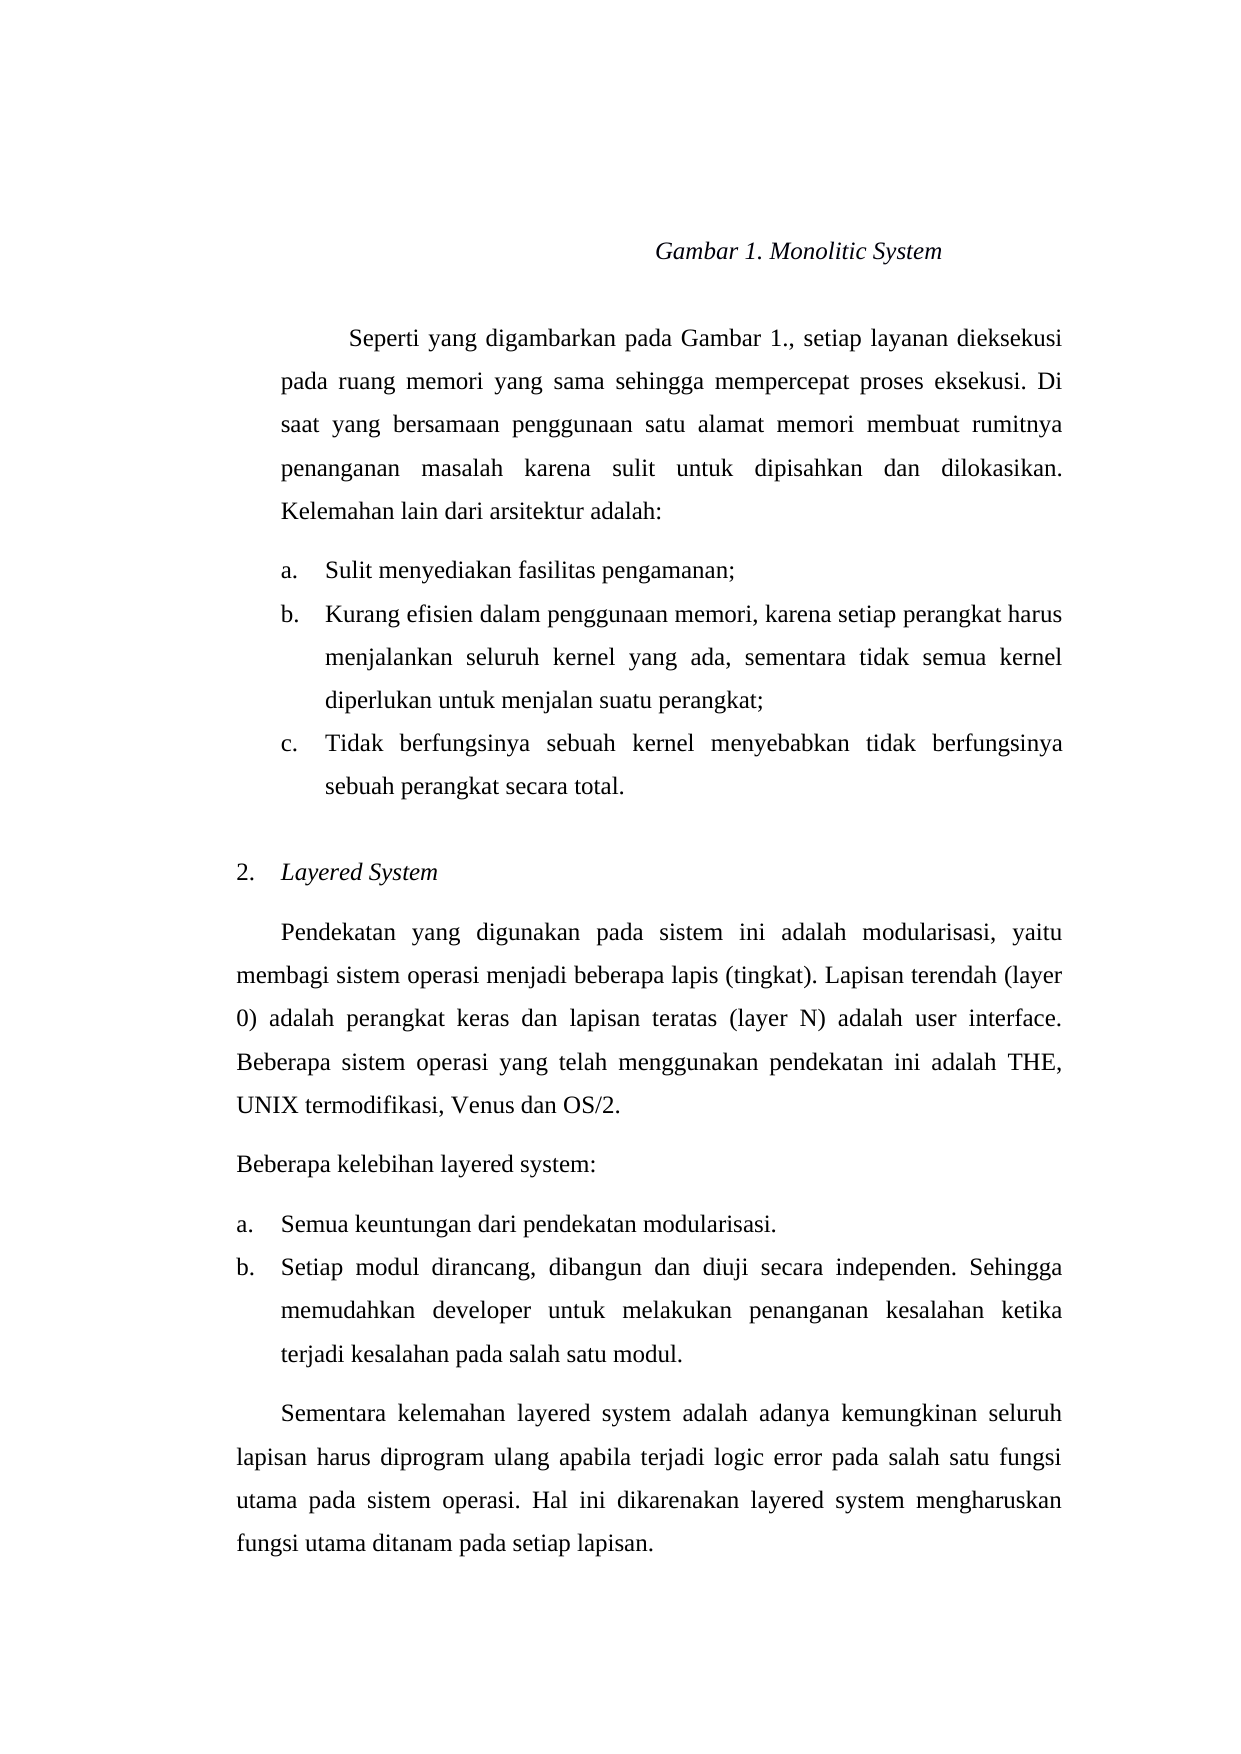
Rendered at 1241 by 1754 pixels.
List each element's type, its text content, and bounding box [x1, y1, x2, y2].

text Gambar 1. Monolitic System [461, 236, 1063, 265]
text Pendekatan yang digunakan pada sistem ini adalah modularisasi, yaitu membagi sistem operasi menjadi beberapa lapis (tingkat). Lapisan terendah (layer 0) adalah perangkat keras dan lapisan teratas (layer N) adalah user interface. Beberapa sistem operasi yang telah menggunakan pendekatan ini adalah THE, UNIX termodifikasi, Venus dan OS/2. [236, 917, 1063, 1118]
text Beberapa kelebihan layered system: [236, 1149, 1063, 1178]
list Tidak berfungsinya sebuah kernel menyebabkan tidak berfungsinya sebuah perangkat secara total. [281, 728, 1063, 800]
list Setiap modul dirancang, dibangun dan diuji secara independen. Sehingga memudahkan developer untuk melakukan penanganan kesalahan ketika terjadi kesalahan pada salah satu modul. [236, 1252, 1063, 1367]
list Sulit menyediakan fasilitas pengamanan; [281, 556, 1063, 584]
list Kurang efisien dalam penggunaan memori, karena setiap perangkat harus menjalankan seluruh kernel yang ada, sementara tidak semua kernel diperlukan untuk menjalan suatu perangkat; [281, 599, 1063, 714]
text Sementara kelemahan layered system adalah adanya kemungkinan seluruh lapisan harus diprogram ulang apabila terjadi logic error pada salah satu fungsi utama pada sistem operasi. Hal ini dikarenakan layered system mengharuskan fungsi utama ditanam pada setiap lapisan. [236, 1398, 1063, 1557]
text Seperti yang digambarkan pada Gambar 1., setiap layanan dieksekusi pada ruang memori yang sama sehingga mempercepat proses eksekusi. Di saat yang bersamaan penggunaan satu alamat memori membuat rumitnya penanganan masalah karena sulit untuk dipisahkan dan dilokasikan. Kelemahan lain dari arsitektur adalah: [281, 323, 1063, 524]
list Layered System [236, 857, 1063, 886]
list Semua keuntungan dari pendekatan modularisasi. [236, 1209, 1063, 1238]
